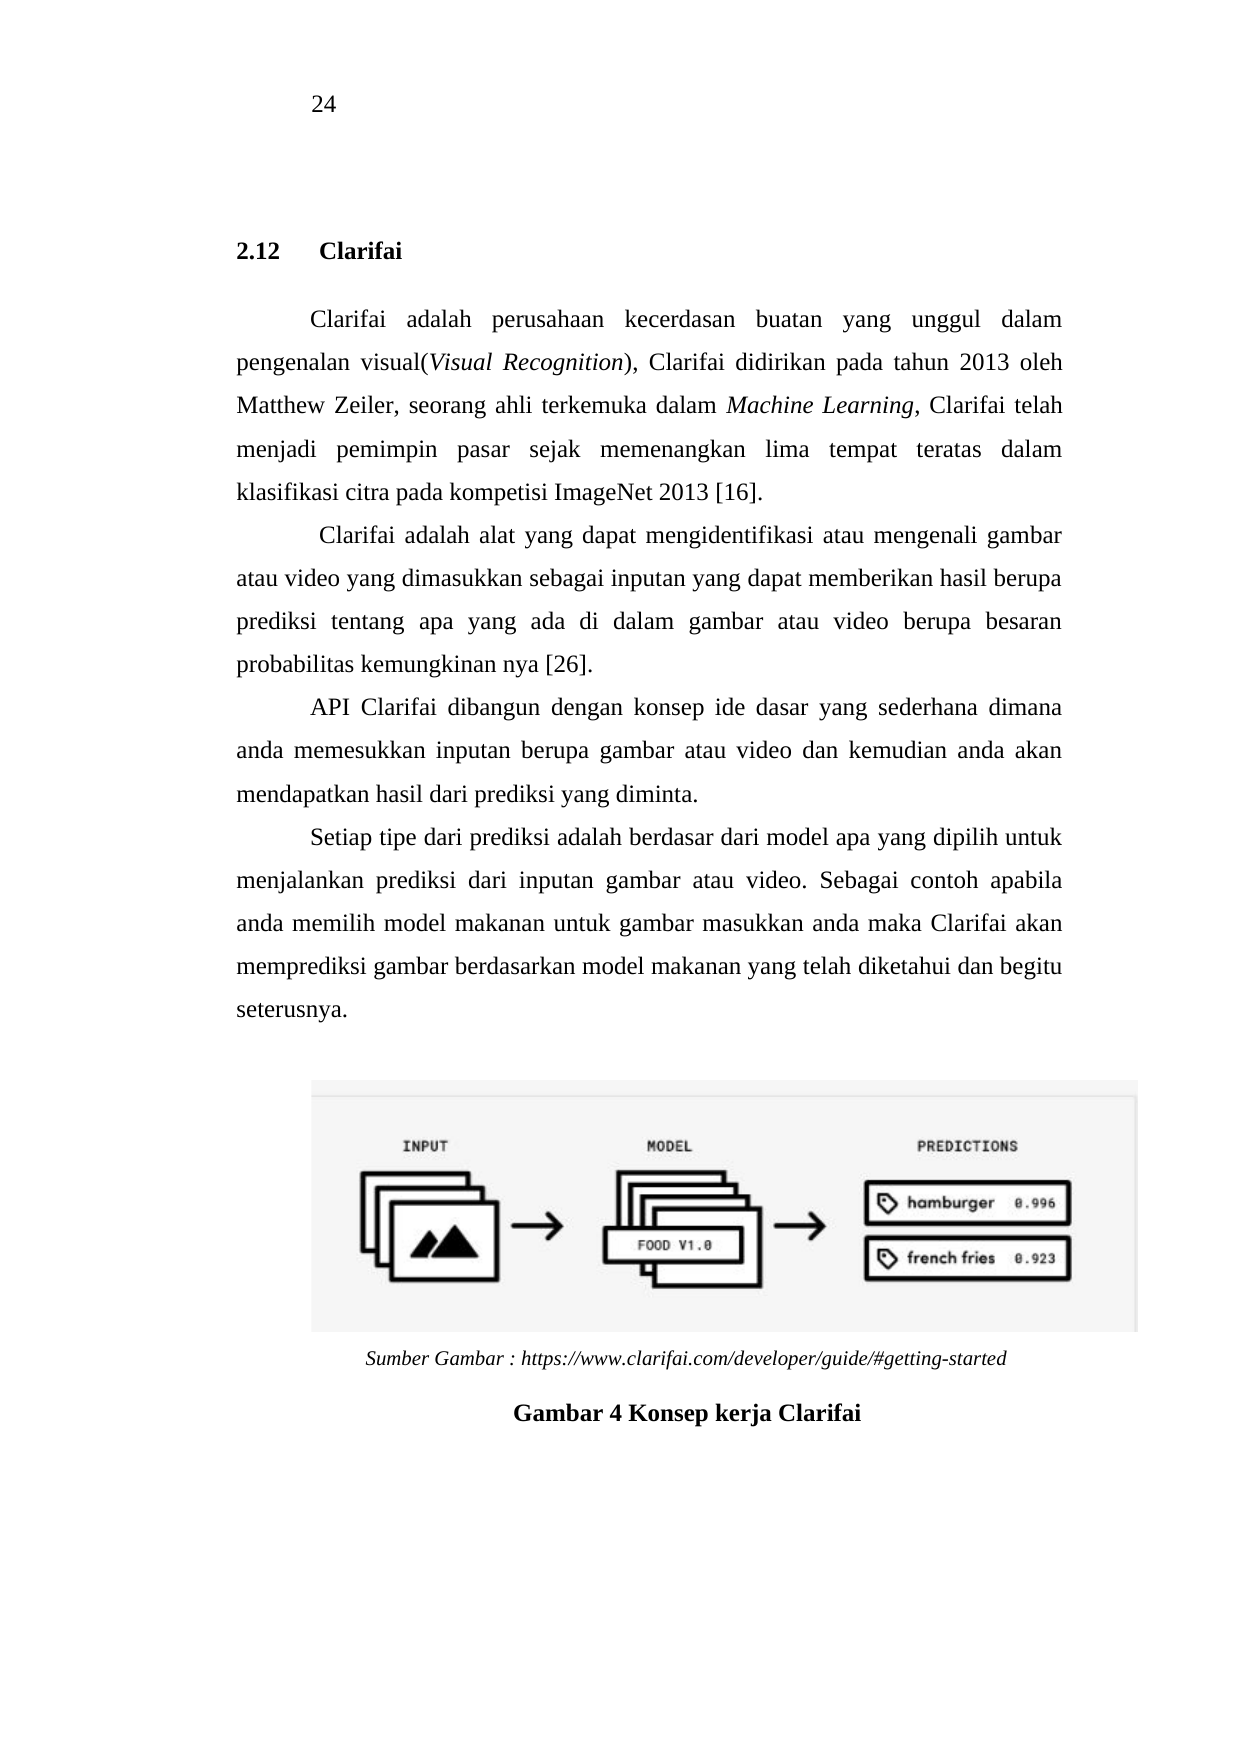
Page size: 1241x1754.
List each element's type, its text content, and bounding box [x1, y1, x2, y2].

text Sumber Gambar : https://www.clarifai.com/developer/guide/#getting-started [236, 1346, 1063, 1370]
text Clarifai adalah perusahaan kecerdasan buatan yang unggul dalam pengenalan visual(Visual Recognition), Clarifai didirikan pada tahun 2013 oleh Matthew Zeiler, seorang ahli terkemuka dalam Machine Learning, Clarifai telah menjadi pemimpin pasar sejak memenangkan lima tempat teratas dalam klasifikasi citra pada kompetisi ImageNet 2013. [236, 304, 1063, 506]
text Setiap tipe dari prediksi adalah berdasar dari model apa yang dipilih untuk menjalankan prediksi dari inputan gambar atau video. Sebagai contoh apabila anda memilih model makanan untuk gambar masukkan anda maka Clarifai akan memprediksi gambar berdasarkan model makanan yang telah diketahui dan begitu seterusnya. [236, 822, 1063, 1023]
text Clarifai adalah alat yang dapat mengidentifikasi atau mengenali gambar atau video yang dimasukkan sebagai inputan yang dapat memberikan hasil berupa prediksi tentang apa yang ada di dalam gambar atau video berupa besaran probabilitas kemungkinan nya . [236, 520, 1063, 678]
picture [311, 1080, 1138, 1332]
text API Clarifai dibangun dengan konsep ide dasar yang sederhana dimana anda memesukkan inputan berupa gambar atau video dan kemudian anda akan mendapatkan hasil dari prediksi yang diminta. [236, 692, 1063, 807]
subtitle Clarifai [236, 236, 1063, 265]
